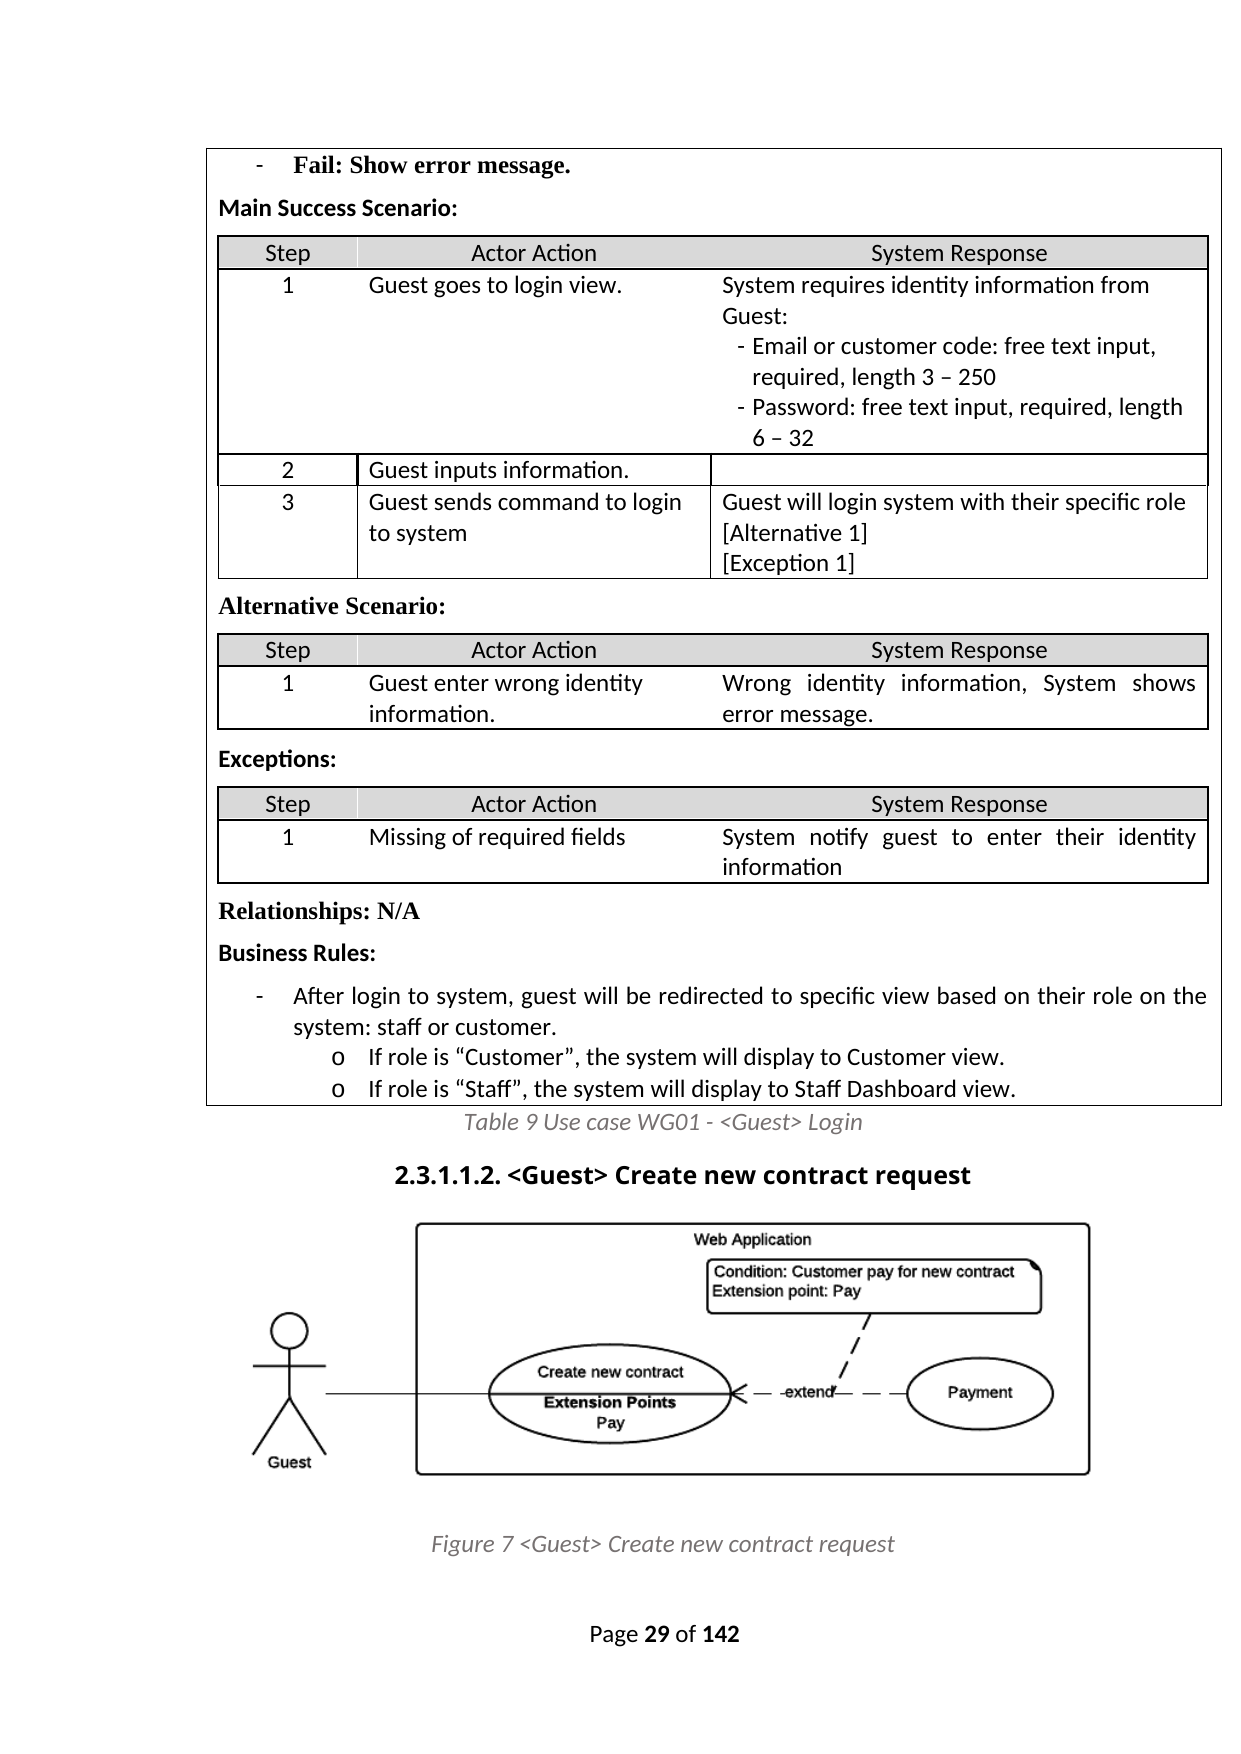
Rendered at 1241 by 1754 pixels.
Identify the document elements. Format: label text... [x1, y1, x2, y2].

text Figure 7 <Guest> Create new contract request [207, 1528, 1122, 1558]
text Table 9 Use case WG01 - <Guest> Login [207, 1106, 1122, 1137]
subtitle <Guest> Create new contract request [394, 1157, 1122, 1192]
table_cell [207, 149, 1221, 1105]
picture [207, 1194, 1122, 1509]
